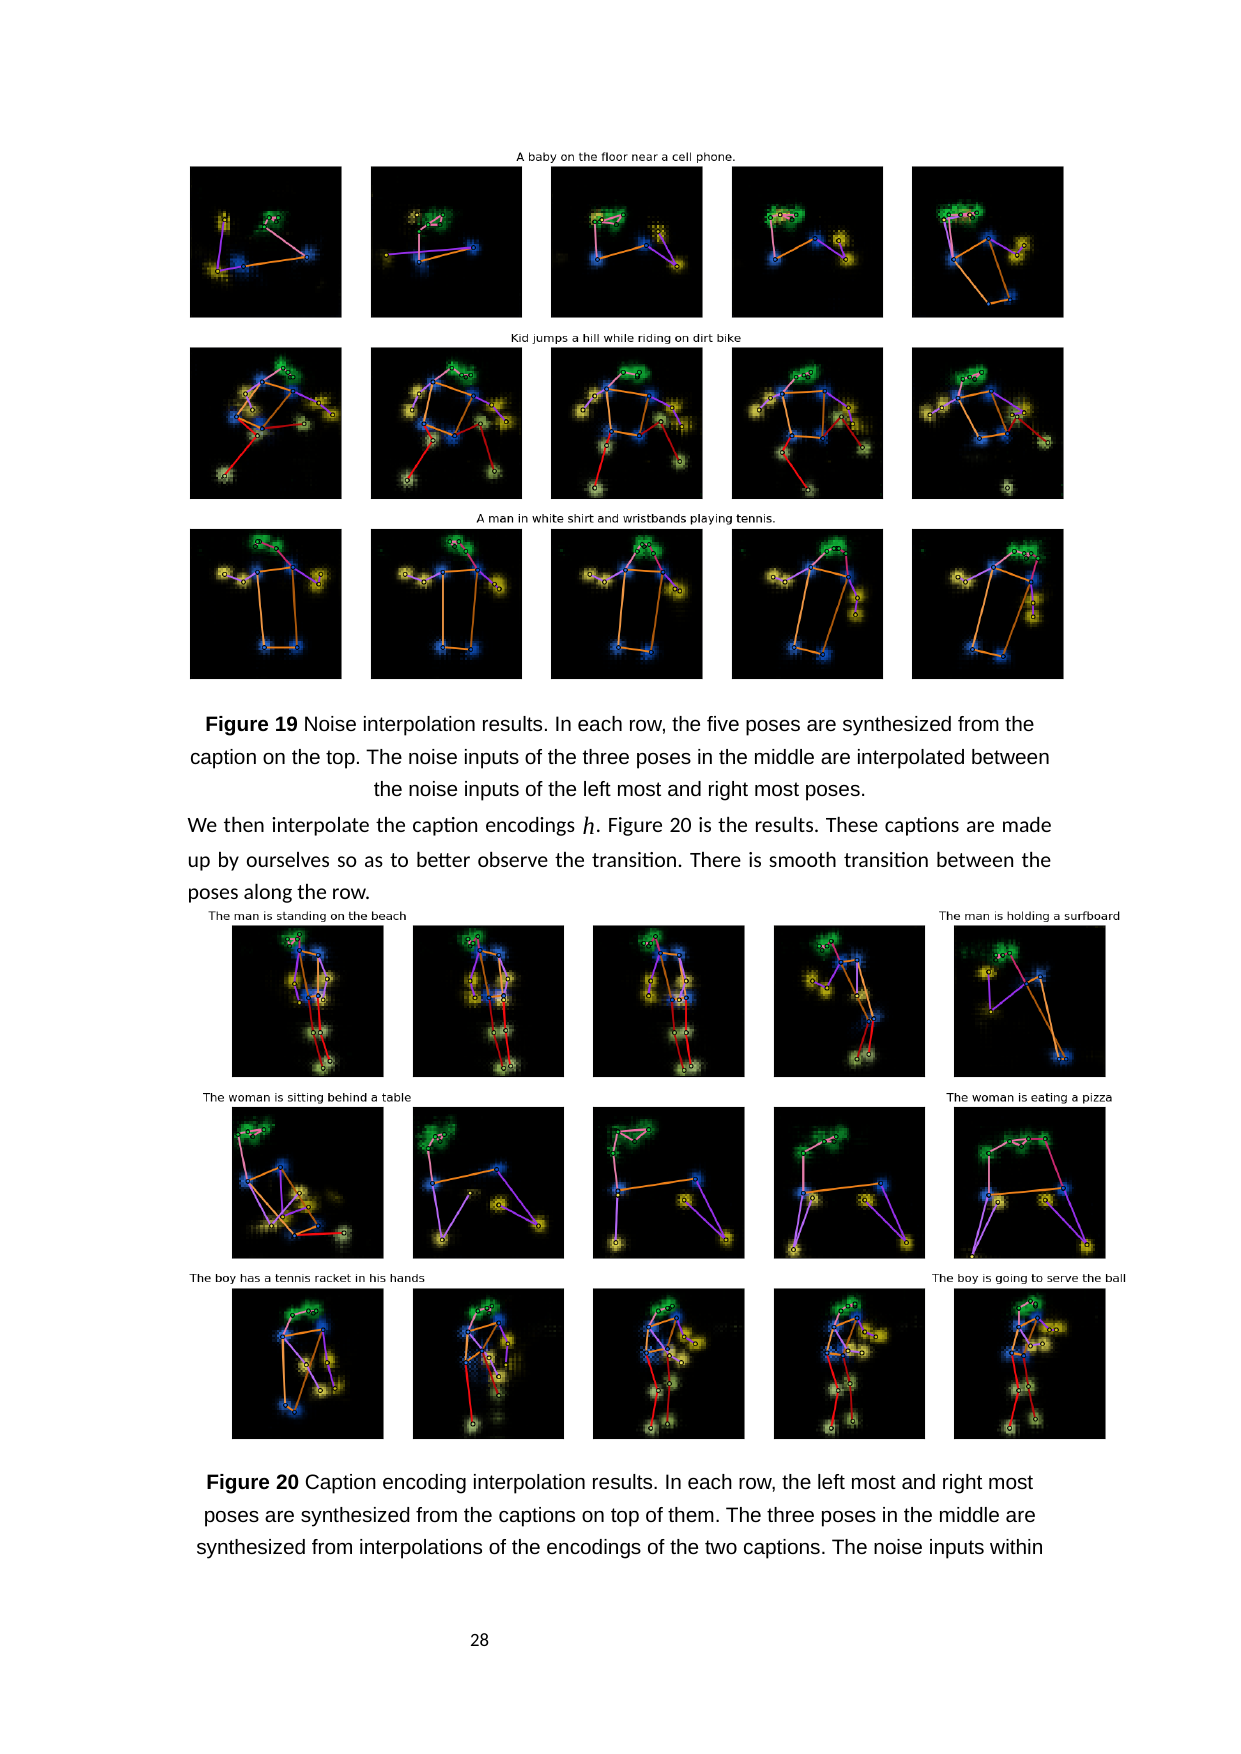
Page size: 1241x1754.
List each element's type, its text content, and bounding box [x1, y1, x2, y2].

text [187, 1466, 1053, 1563]
text We then interpolate the caption encodings . Figure 20 is the results. These captions are made up by ourselves so as to better observe the transition. There is smooth transition between the poses along the row. [187, 810, 1053, 907]
picture [187, 907, 1129, 1440]
text Figure 19 Noise interpolation results. In each row, the five poses are synthesized from the caption on the top. The noise inputs of the three poses in the middle are interpolated between the noise inputs of the left most and right most poses. [187, 708, 1053, 805]
picture [187, 150, 1067, 682]
